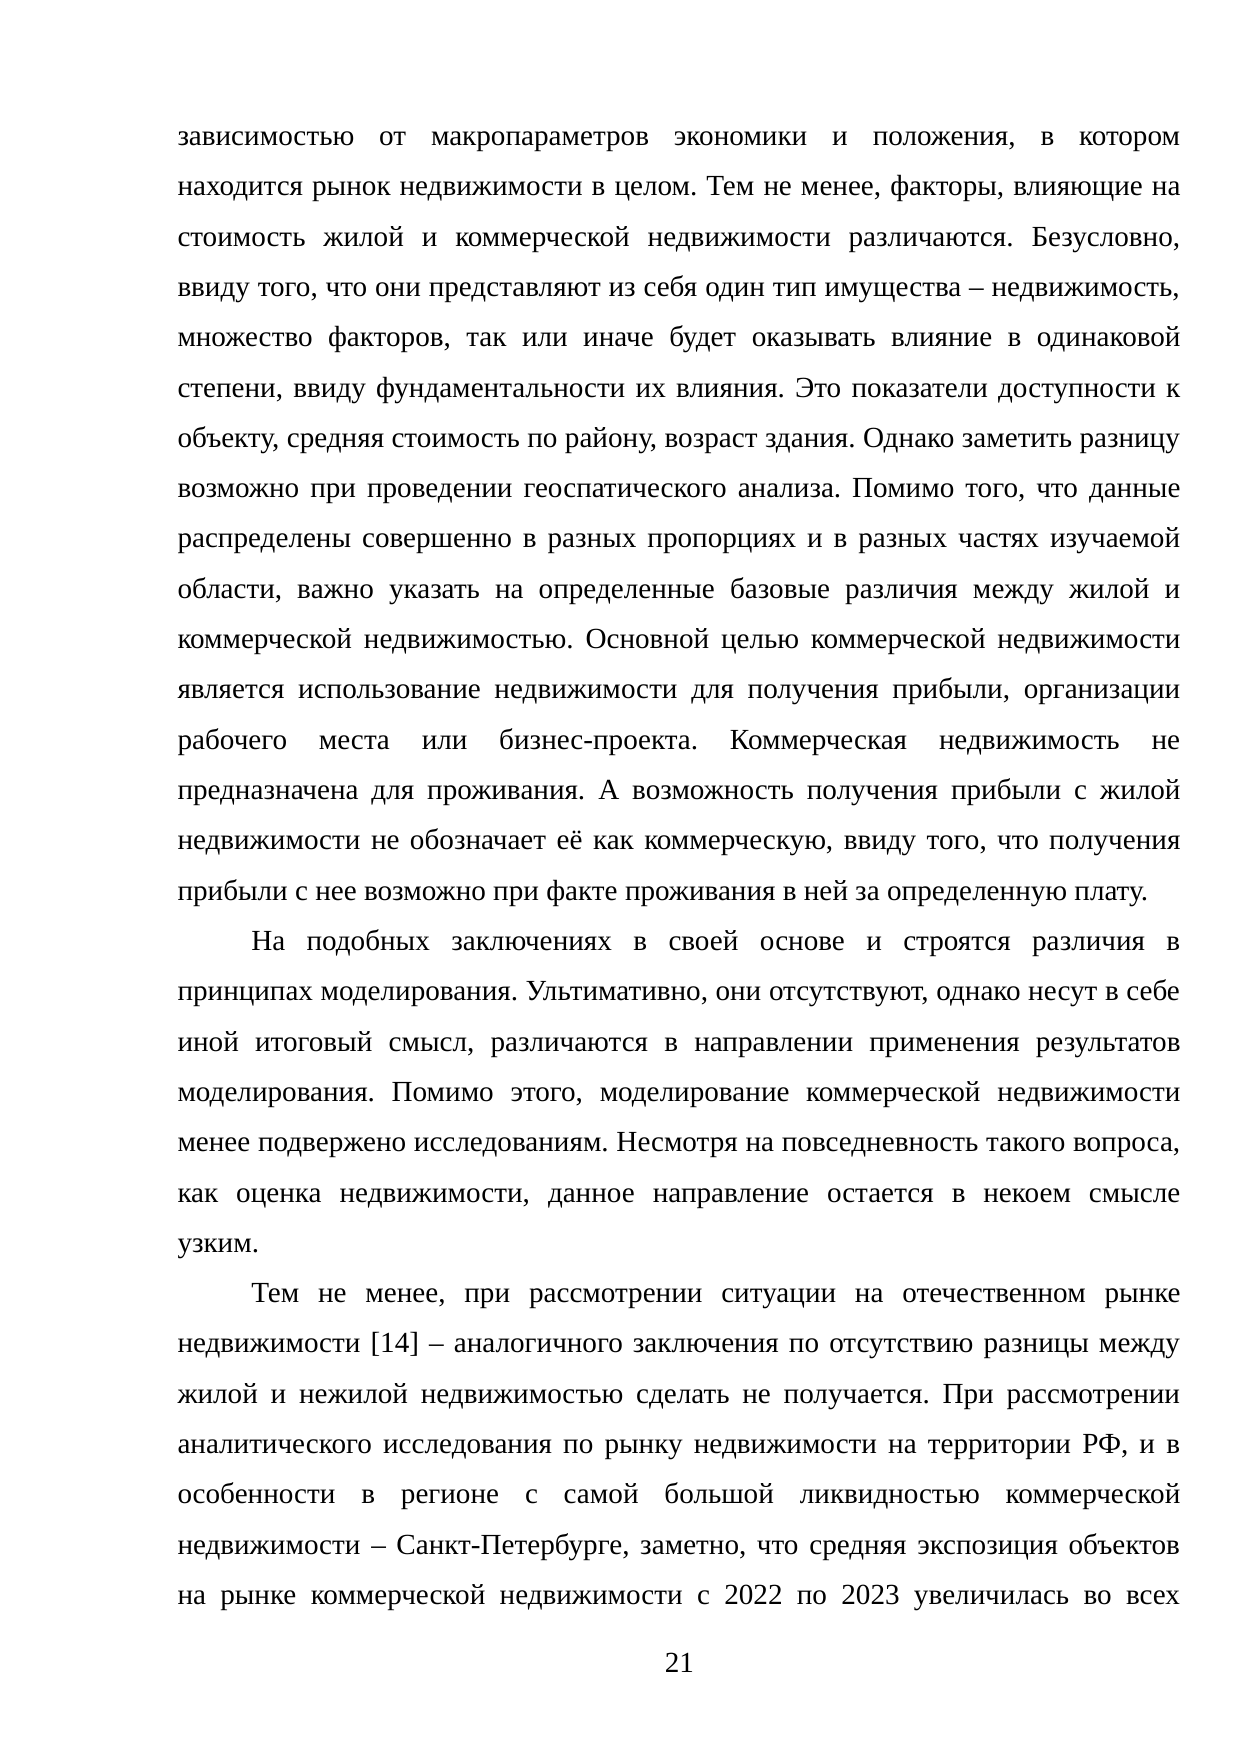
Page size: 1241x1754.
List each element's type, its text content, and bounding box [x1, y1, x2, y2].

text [177, 1275, 1181, 1611]
text На подобных заключениях в своей основе и строятся различия в принципах моделирования. Ультимативно, они отсутствуют, однако несут в себе иной итоговый смысл, различаются в направлении применения результатов моделирования. Помимо этого, моделирование коммерческой недвижимости менее подвержено исследованиям. Несмотря на повседневность такого вопроса, как оценка недвижимости, данное направление остается в некоем смысле узким. [177, 923, 1181, 1258]
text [177, 118, 1181, 906]
